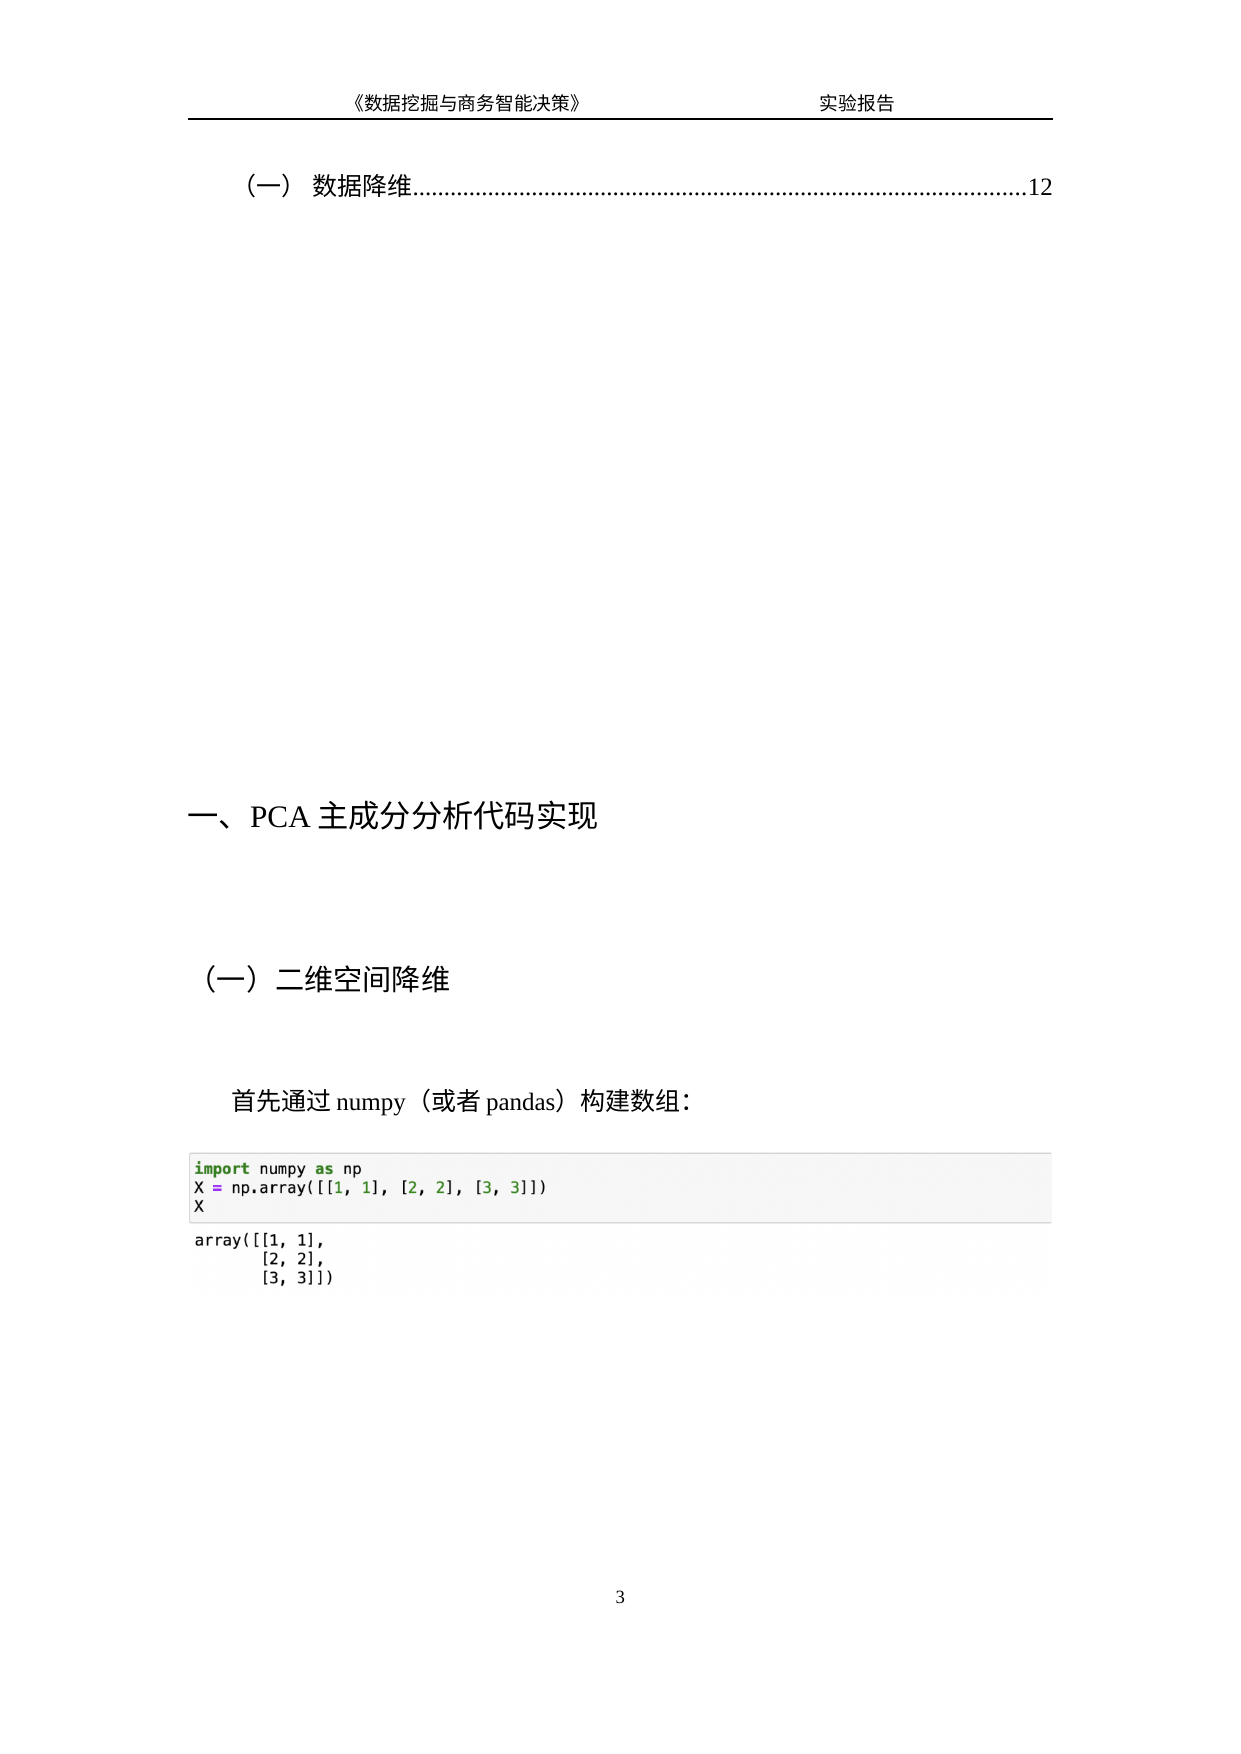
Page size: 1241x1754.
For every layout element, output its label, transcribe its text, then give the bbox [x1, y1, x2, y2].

subtitle 一、PCA主成分分析代码实现 [187, 782, 1053, 847]
picture [187, 1150, 1052, 1295]
text 首先通过numpy（或者pandas）构建数组： [187, 1068, 1053, 1133]
subtitle （一）二维空间降维 [187, 945, 1053, 1010]
